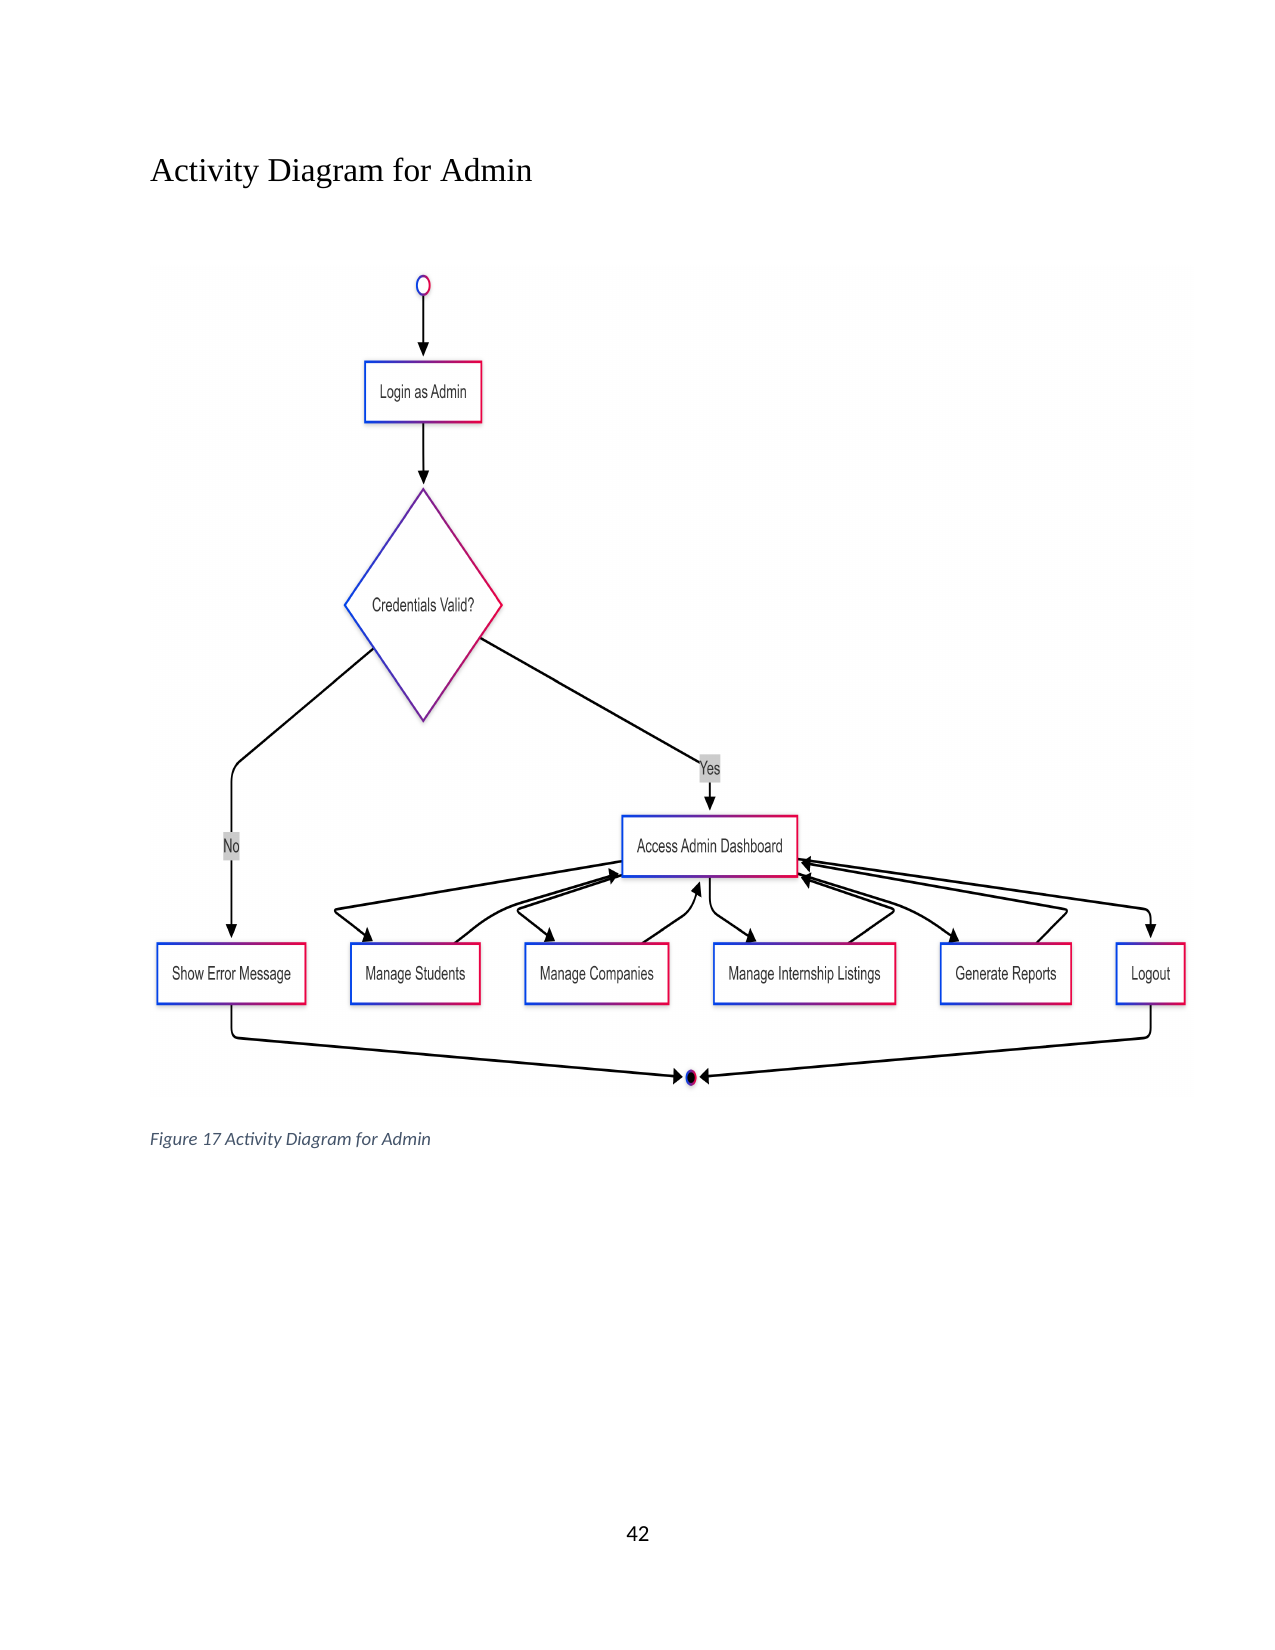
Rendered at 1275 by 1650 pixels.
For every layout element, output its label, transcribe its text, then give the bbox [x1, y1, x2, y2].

text Activity Diagram for Admin [440, 150, 1125, 188]
text Figure 17 Activity Diagram for Admin [150, 1127, 1125, 1150]
picture [150, 265, 1194, 1097]
